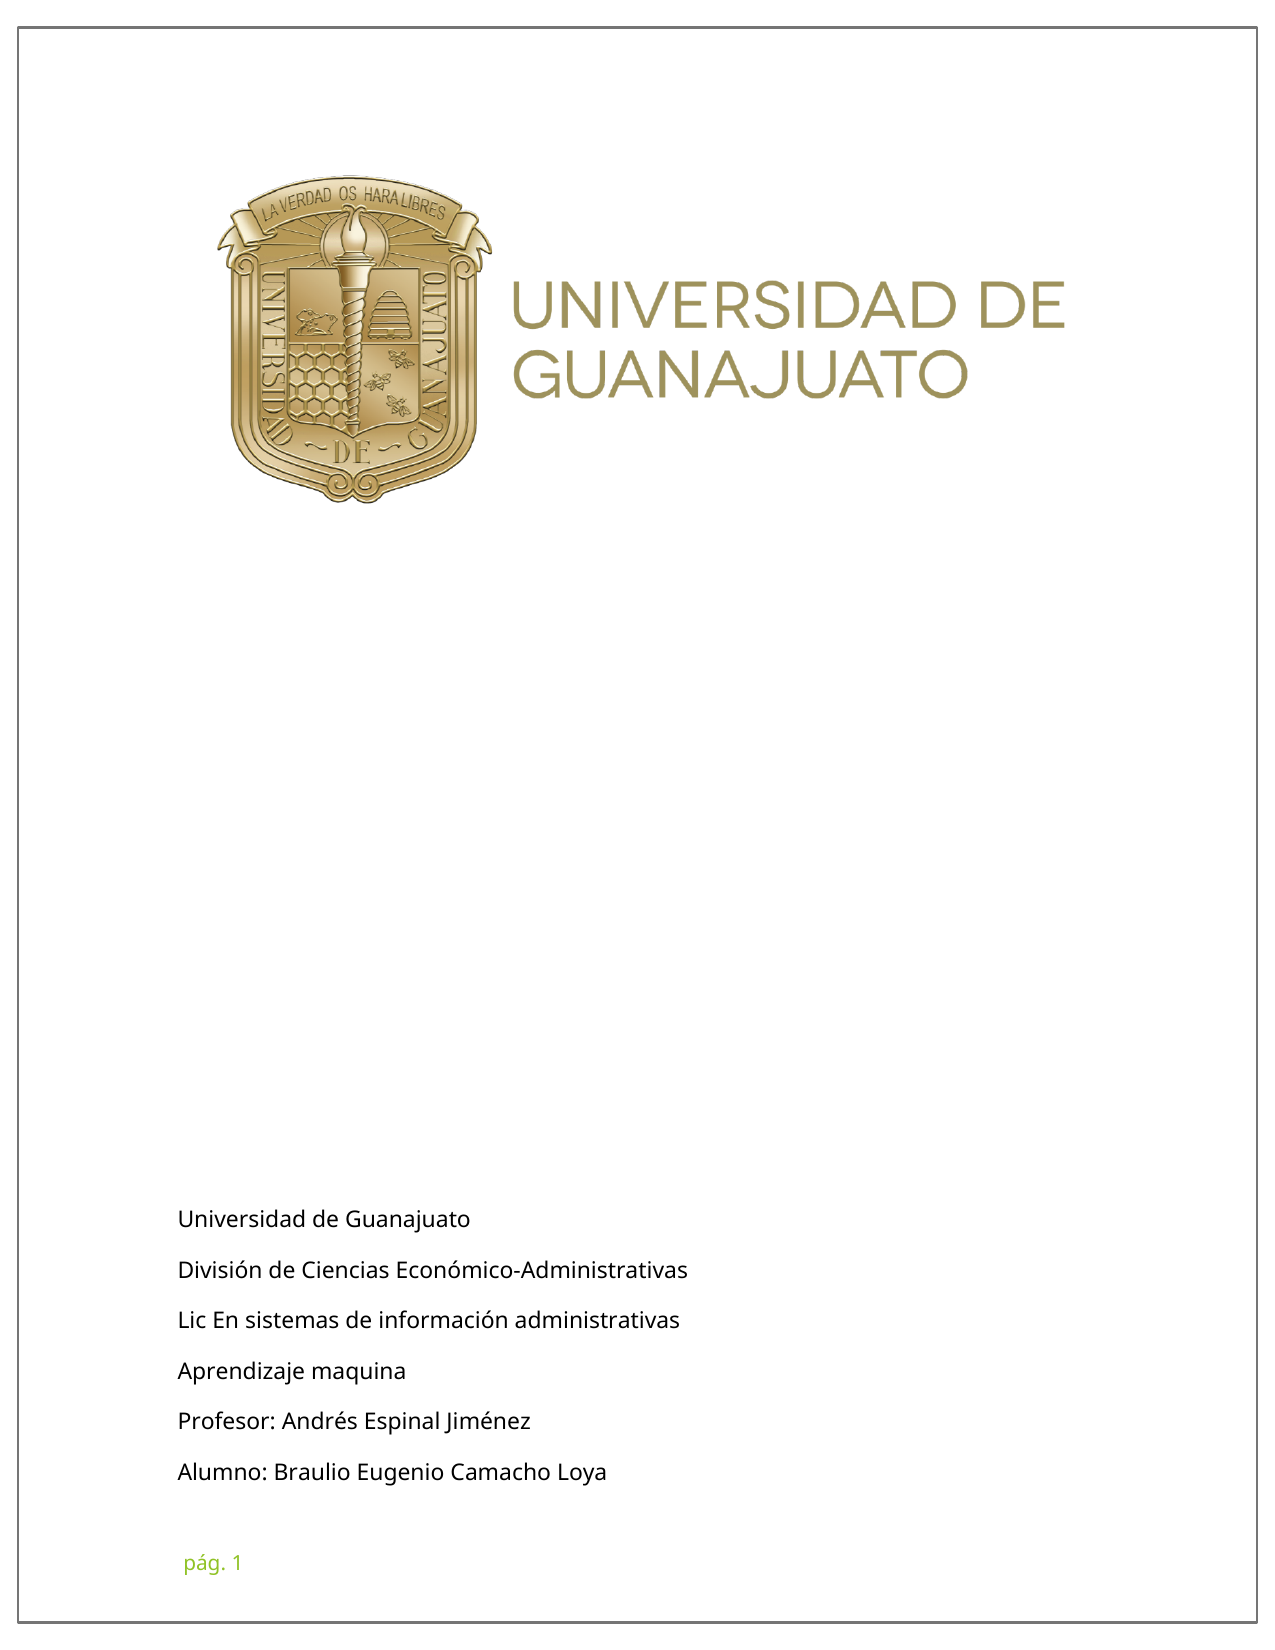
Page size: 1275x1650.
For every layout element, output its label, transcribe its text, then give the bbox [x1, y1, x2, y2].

text Universidad de Guanajuato [177, 1203, 1098, 1235]
text División de Ciencias Económico-Administrativas [177, 1254, 1098, 1285]
text Profesor: Andrés Espinal Jiménez [177, 1405, 1098, 1436]
text Aprendizaje maquina [177, 1355, 1098, 1386]
text Lic En sistemas de información administrativas [177, 1304, 1098, 1336]
picture [177, 147, 1098, 529]
text Alumno: Braulio Eugenio Camacho Loya [177, 1456, 1098, 1487]
